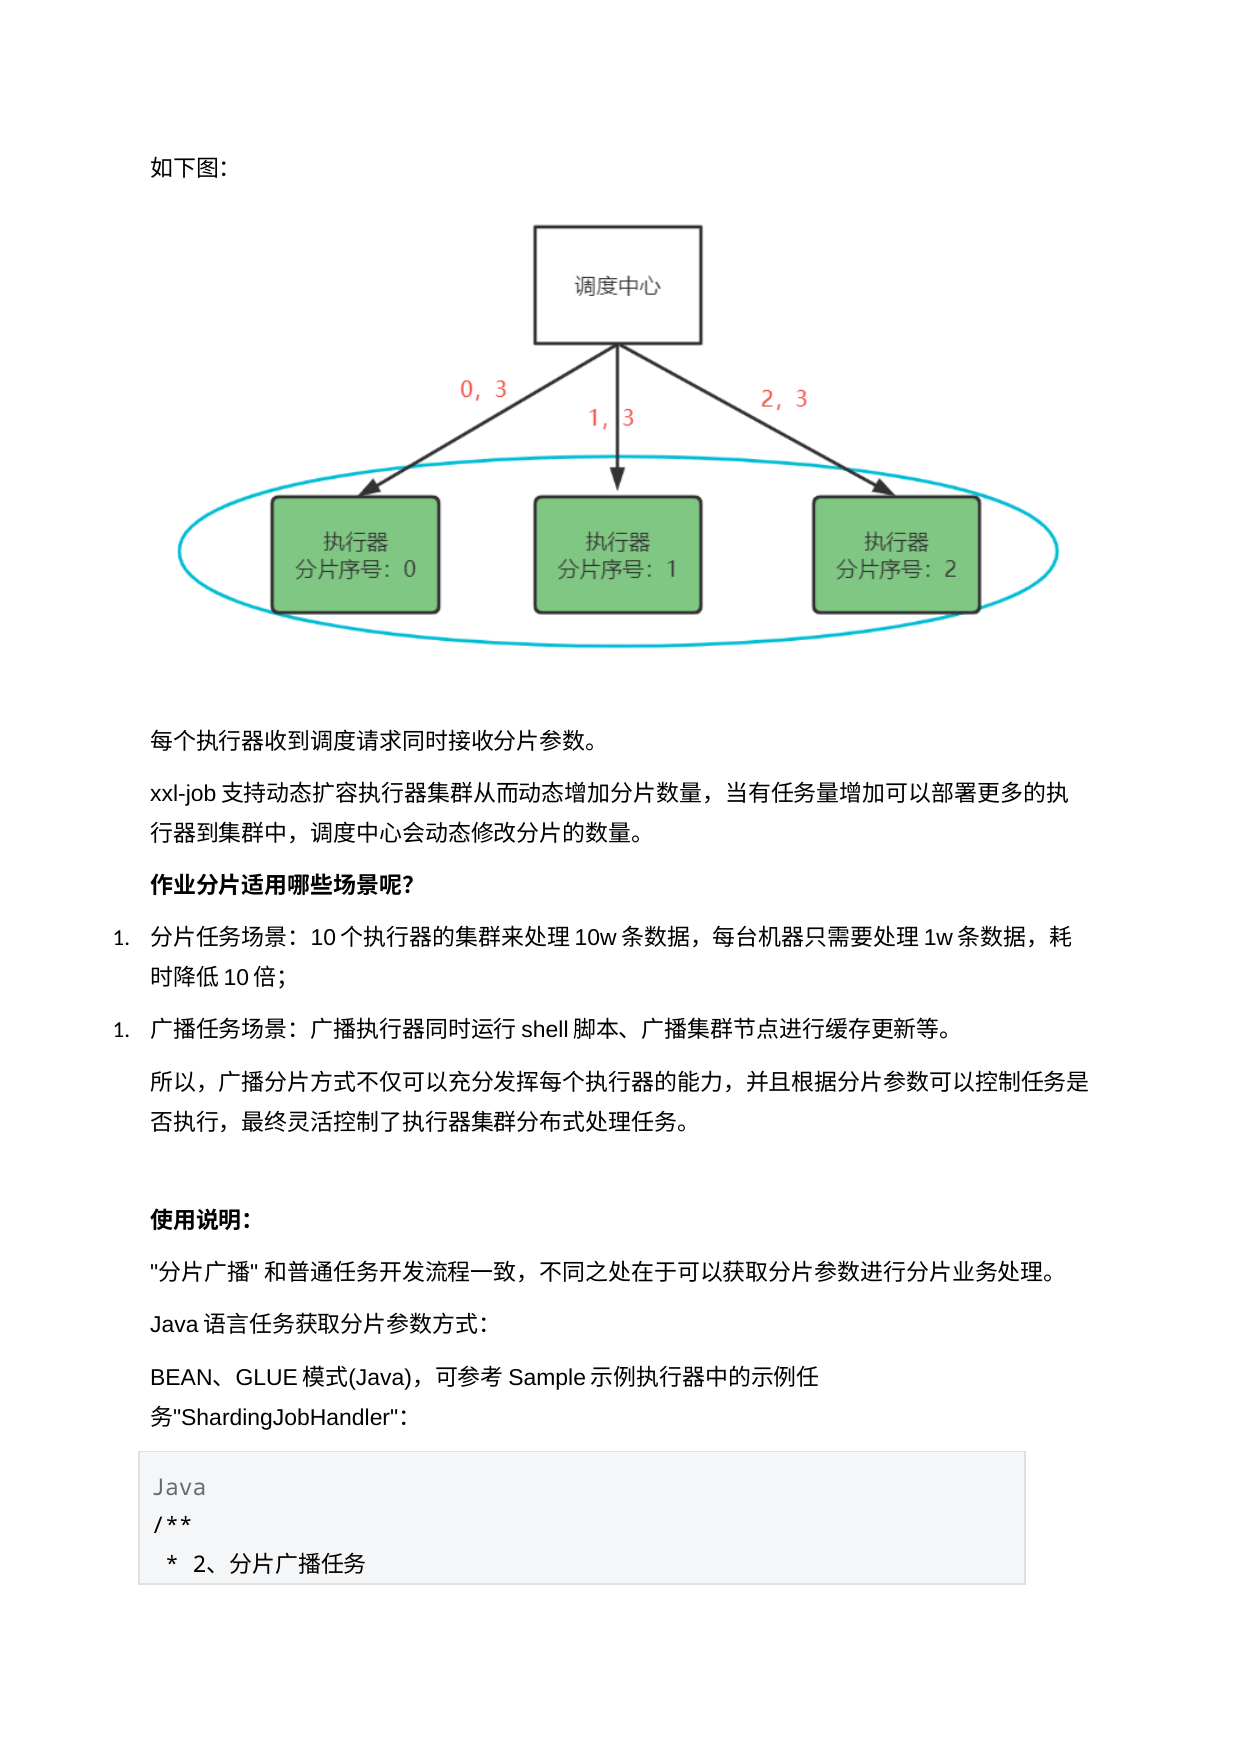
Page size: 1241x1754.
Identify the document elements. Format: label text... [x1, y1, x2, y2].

text "分片广播" 和普通任务开发流程一致，不同之处在于可以获取分片参数进行分片业务处理。 [150, 1254, 1090, 1287]
text 所以，广播分片方式不仅可以充分发挥每个执行器的能力，并且根据分片参数可以控制任务是否执行，最终灵活控制了执行器集群分布式处理任务。 [150, 1064, 1090, 1137]
list 广播任务场景：广播执行器同时运行shell脚本、广播集群节点进行缓存更新等。 [112, 1011, 1090, 1044]
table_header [140, 1452, 1024, 1583]
text 如下图： [150, 150, 1090, 183]
text Java语言任务获取分片参数方式： [150, 1306, 1090, 1339]
list 分片任务场景：10个执行器的集群来处理10w条数据，每台机器只需要处理1w条数据，耗时降低10倍； [112, 919, 1090, 992]
picture [177, 202, 1064, 659]
text BEAN、GLUE模式(Java)，可参考Sample示例执行器中的示例任务"ShardingJobHandler"： [150, 1359, 1090, 1432]
text 作业分片适用哪些场景呢？ [150, 867, 1090, 900]
text 使用说明： [150, 1202, 1090, 1235]
text 每个执行器收到调度请求同时接收分片参数。 [150, 723, 1090, 756]
text xxl-job支持动态扩容执行器集群从而动态增加分片数量，当有任务量增加可以部署更多的执行器到集群中，调度中心会动态修改分片的数量。 [150, 775, 1090, 848]
